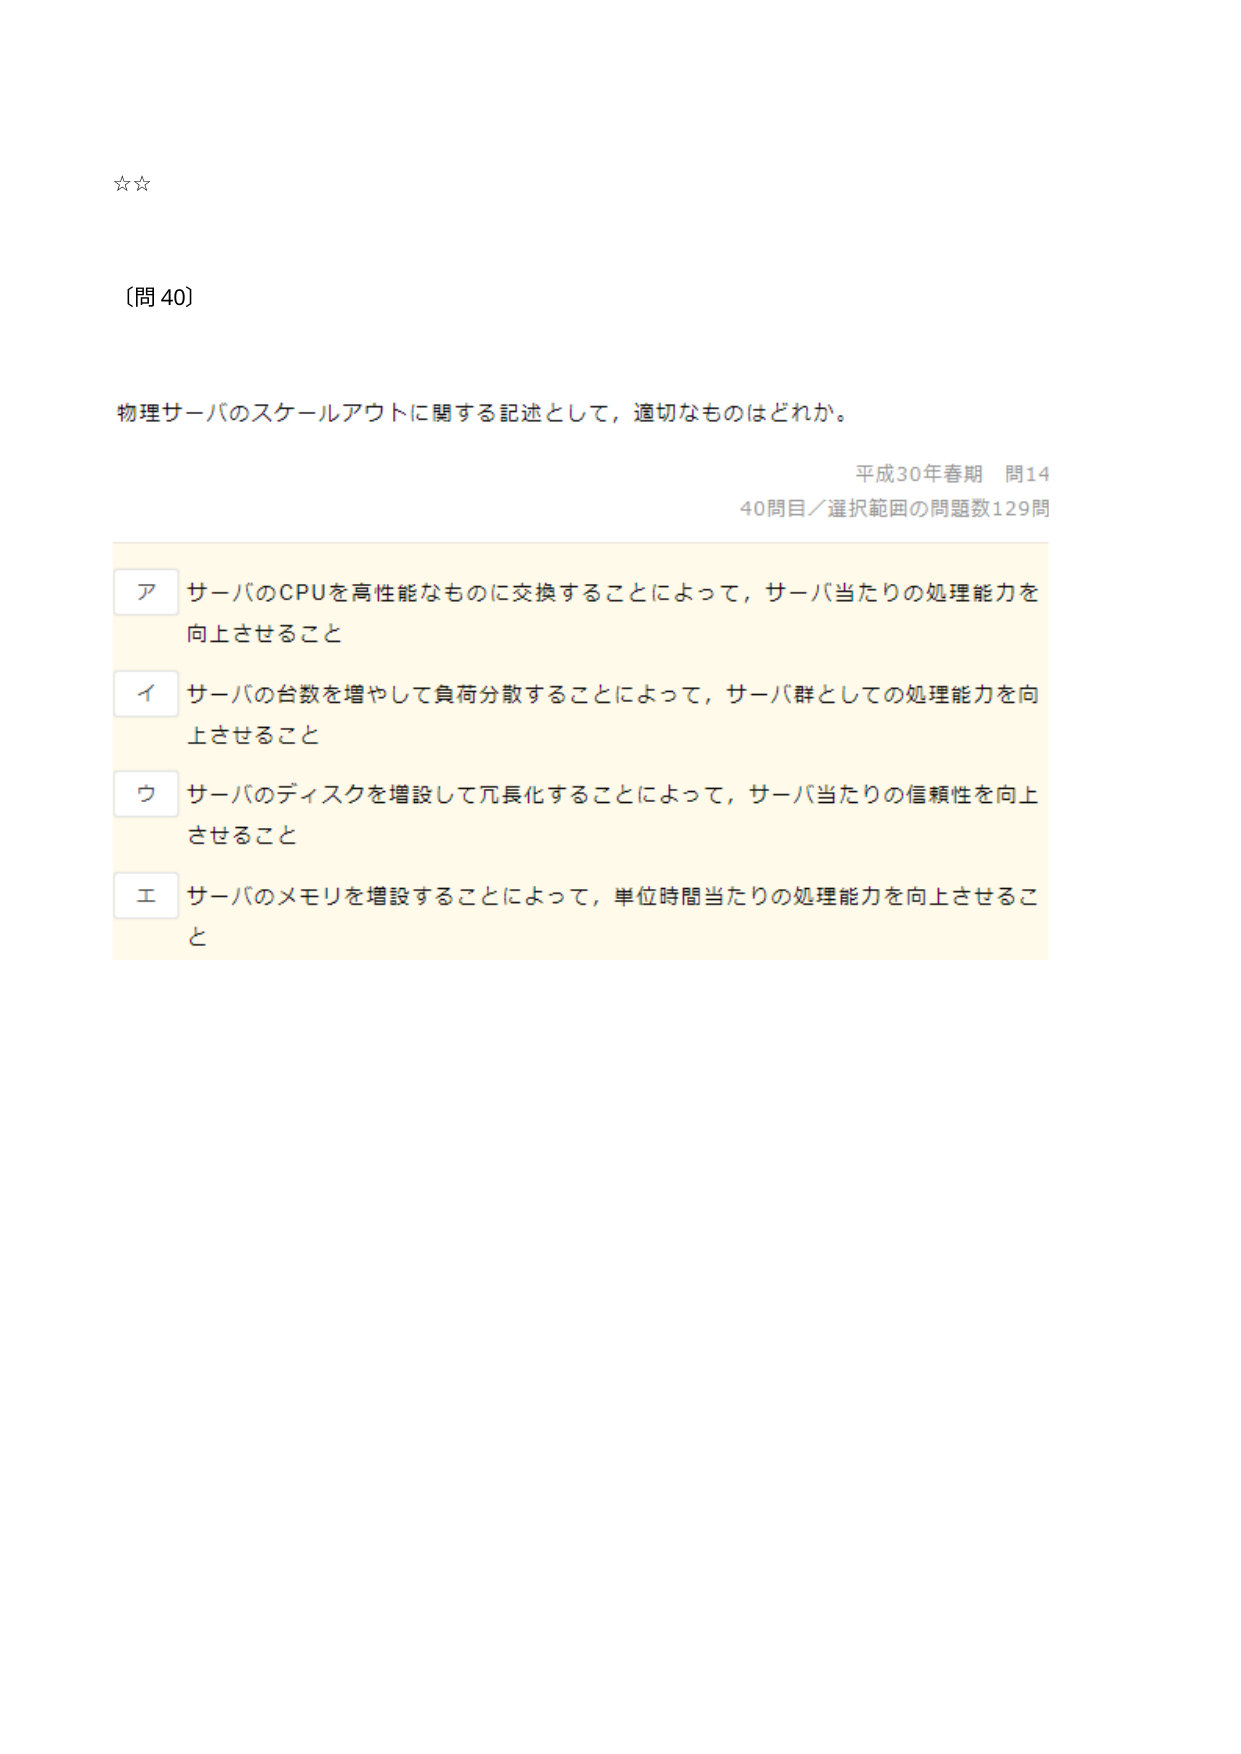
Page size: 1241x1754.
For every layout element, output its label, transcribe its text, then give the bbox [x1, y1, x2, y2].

text ☆☆ [112, 164, 1128, 202]
picture [112, 389, 1049, 960]
text 〔問40〕 [112, 277, 1128, 314]
